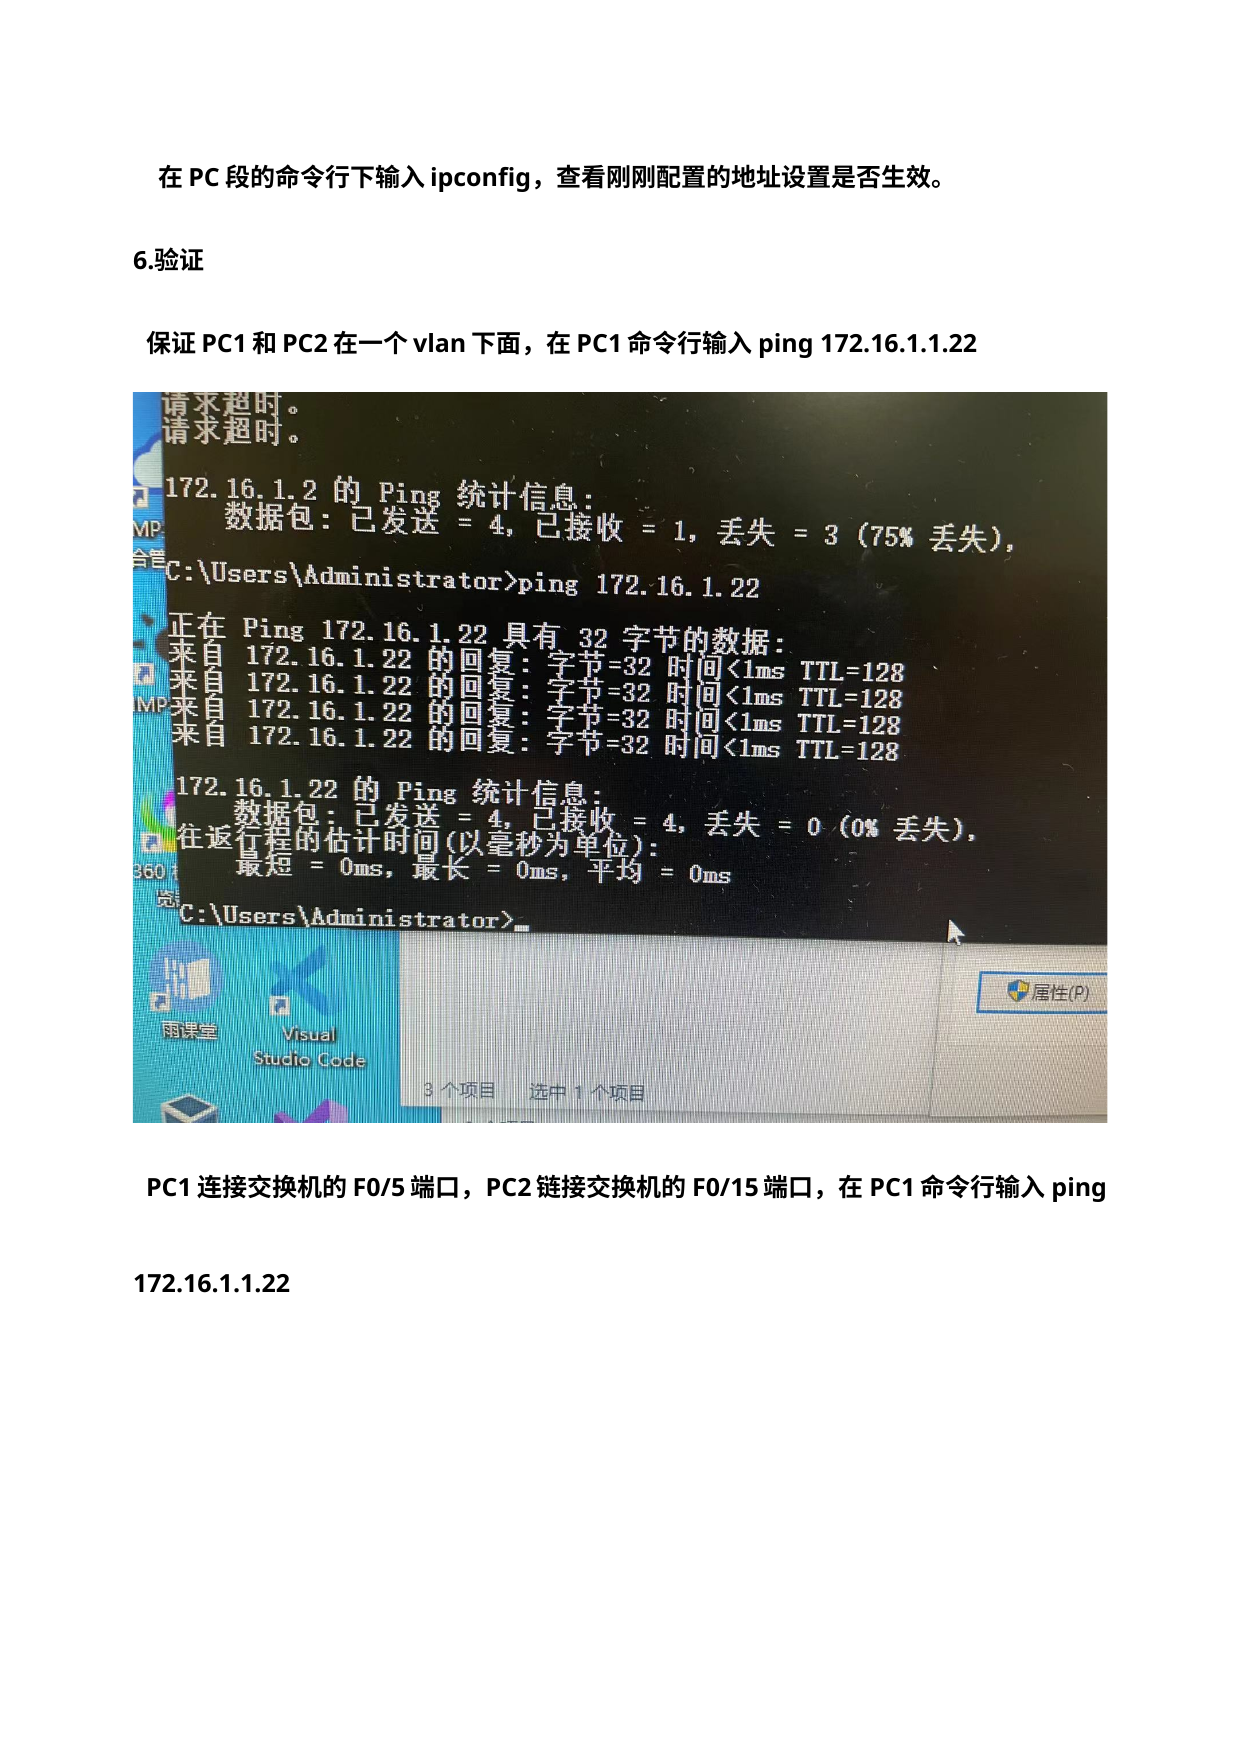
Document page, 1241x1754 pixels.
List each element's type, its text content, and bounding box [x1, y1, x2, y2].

text 6.验证 [133, 226, 1107, 291]
text PC1连接交换机的F0/5端口，PC2链接交换机的F0/15端口，在PC1命令行输入 ping 172.16.1.1.22 [133, 1153, 1107, 1315]
picture [132, 392, 1108, 1123]
text 在PC段的命令行下输入ipconfig，查看刚刚配置的地址设置是否生效。 [133, 143, 1107, 208]
text 保证PC1和PC2在一个vlan下面，在PC1命令行输入 ping 172.16.1.1.22 [133, 309, 1107, 374]
